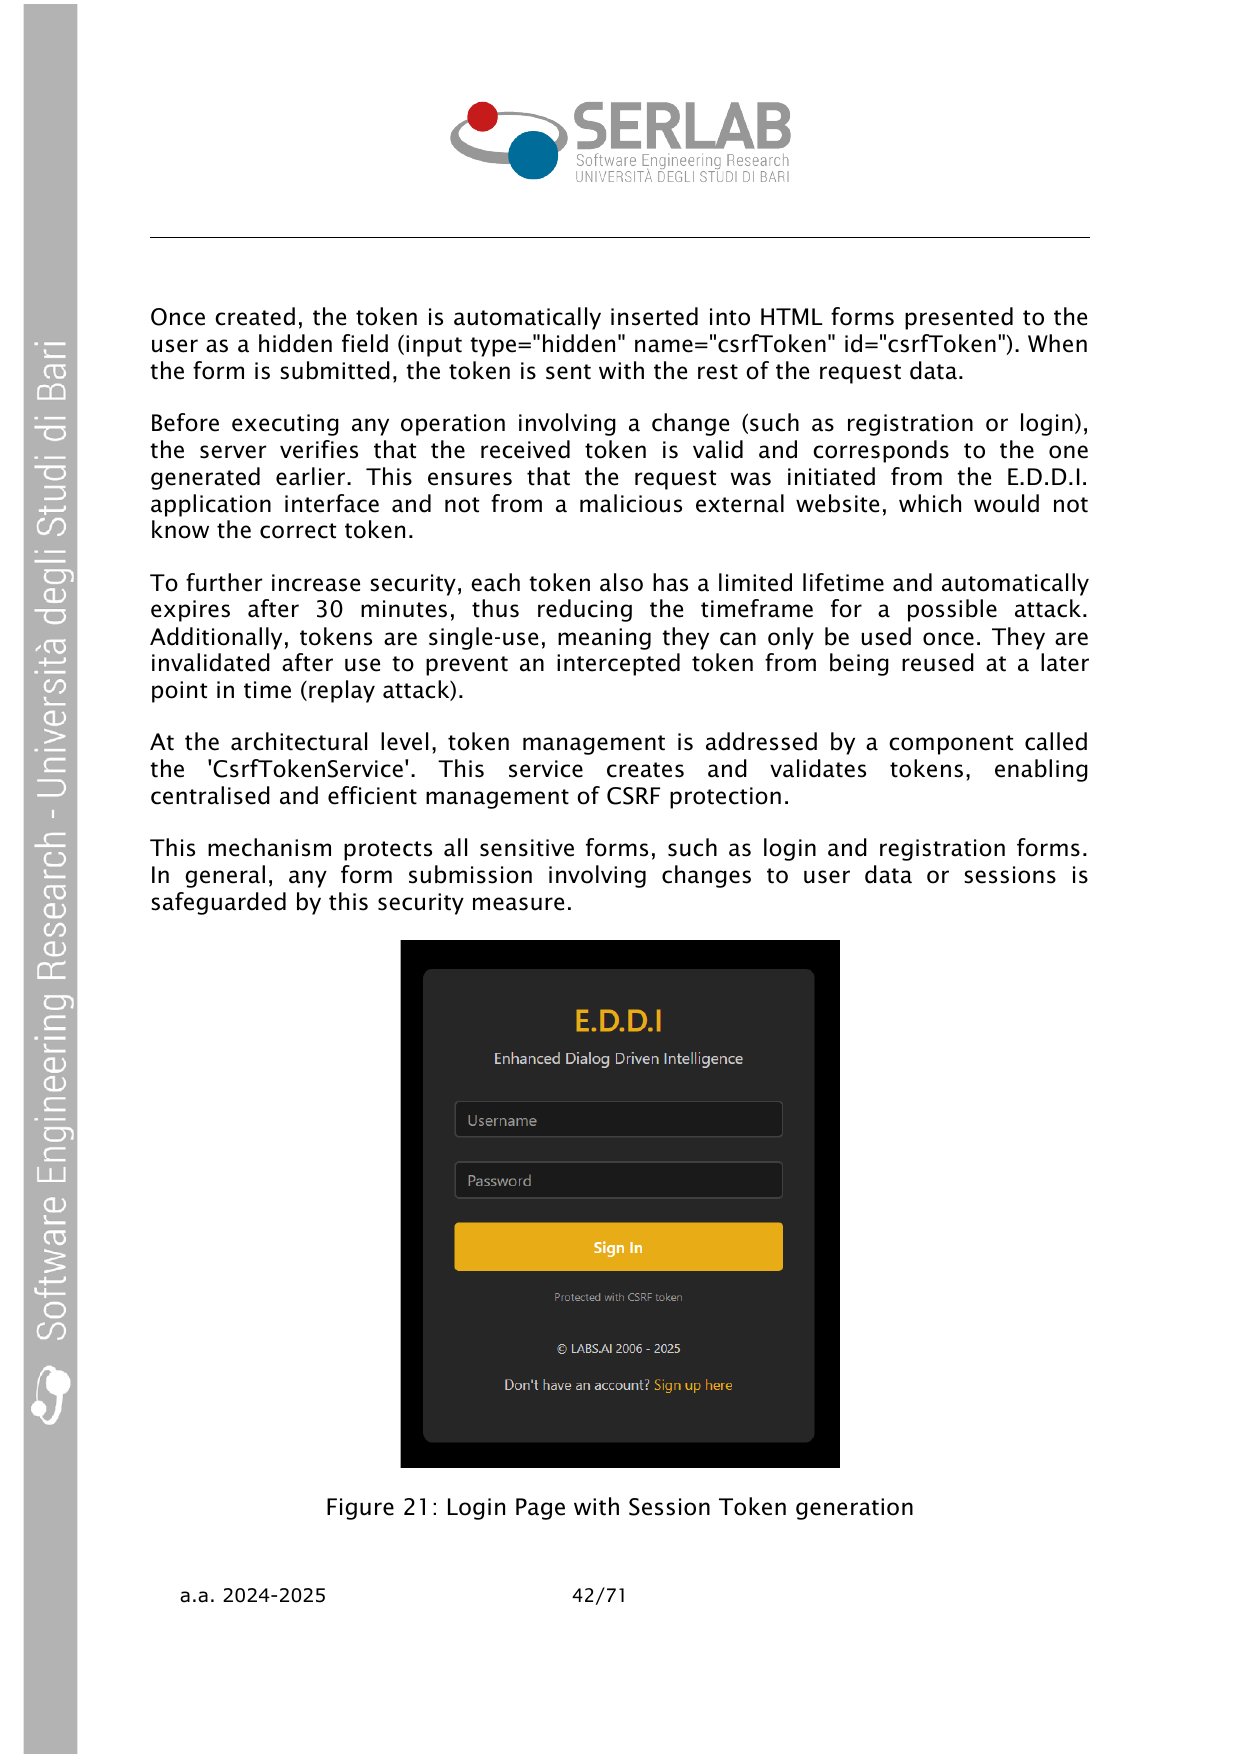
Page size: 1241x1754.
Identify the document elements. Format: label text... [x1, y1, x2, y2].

text Before executing any operation involving a change (such as registration or login), the server verifies that the received token is valid and corresponds to the one generated earlier. This ensures that the request was initiated from the E.D.D.I. application interface and not from a malicious external website, which would not know the correct token. [150, 409, 1090, 544]
picture [446, 100, 794, 184]
text Once created, the token is automatically inserted into HTML forms presented to the user as a hidden field (input type="hidden" name="csrfToken" id="csrfToken"). When the form is submitted, the token is sent with the rest of the request data. [150, 303, 1090, 384]
text At the architectural level, token management is addressed by a component called the 'CsrfTokenService'. This service creates and validates tokens, enabling centralised and efficient management of CSRF protection. [150, 729, 1090, 809]
text To further increase security, each token also has a limited lifetime and automatically expires after 30 minutes, thus reducing the timeframe for a possible attack. Additionally, tokens are single-use, meaning they can only be used once. They are invalidated after use to prevent an intercepted token from being reused at a later point in time (replay attack). [150, 569, 1090, 704]
picture [23, 4, 78, 1754]
text Figure 21: Login Page with Session Token generation [150, 1493, 1090, 1547]
text This mechanism protects all sensitive forms, such as login and registration forms. In general, any form submission involving changes to user data or sessions is safeguarded by this security measure. [150, 834, 1090, 916]
picture [400, 940, 840, 1468]
